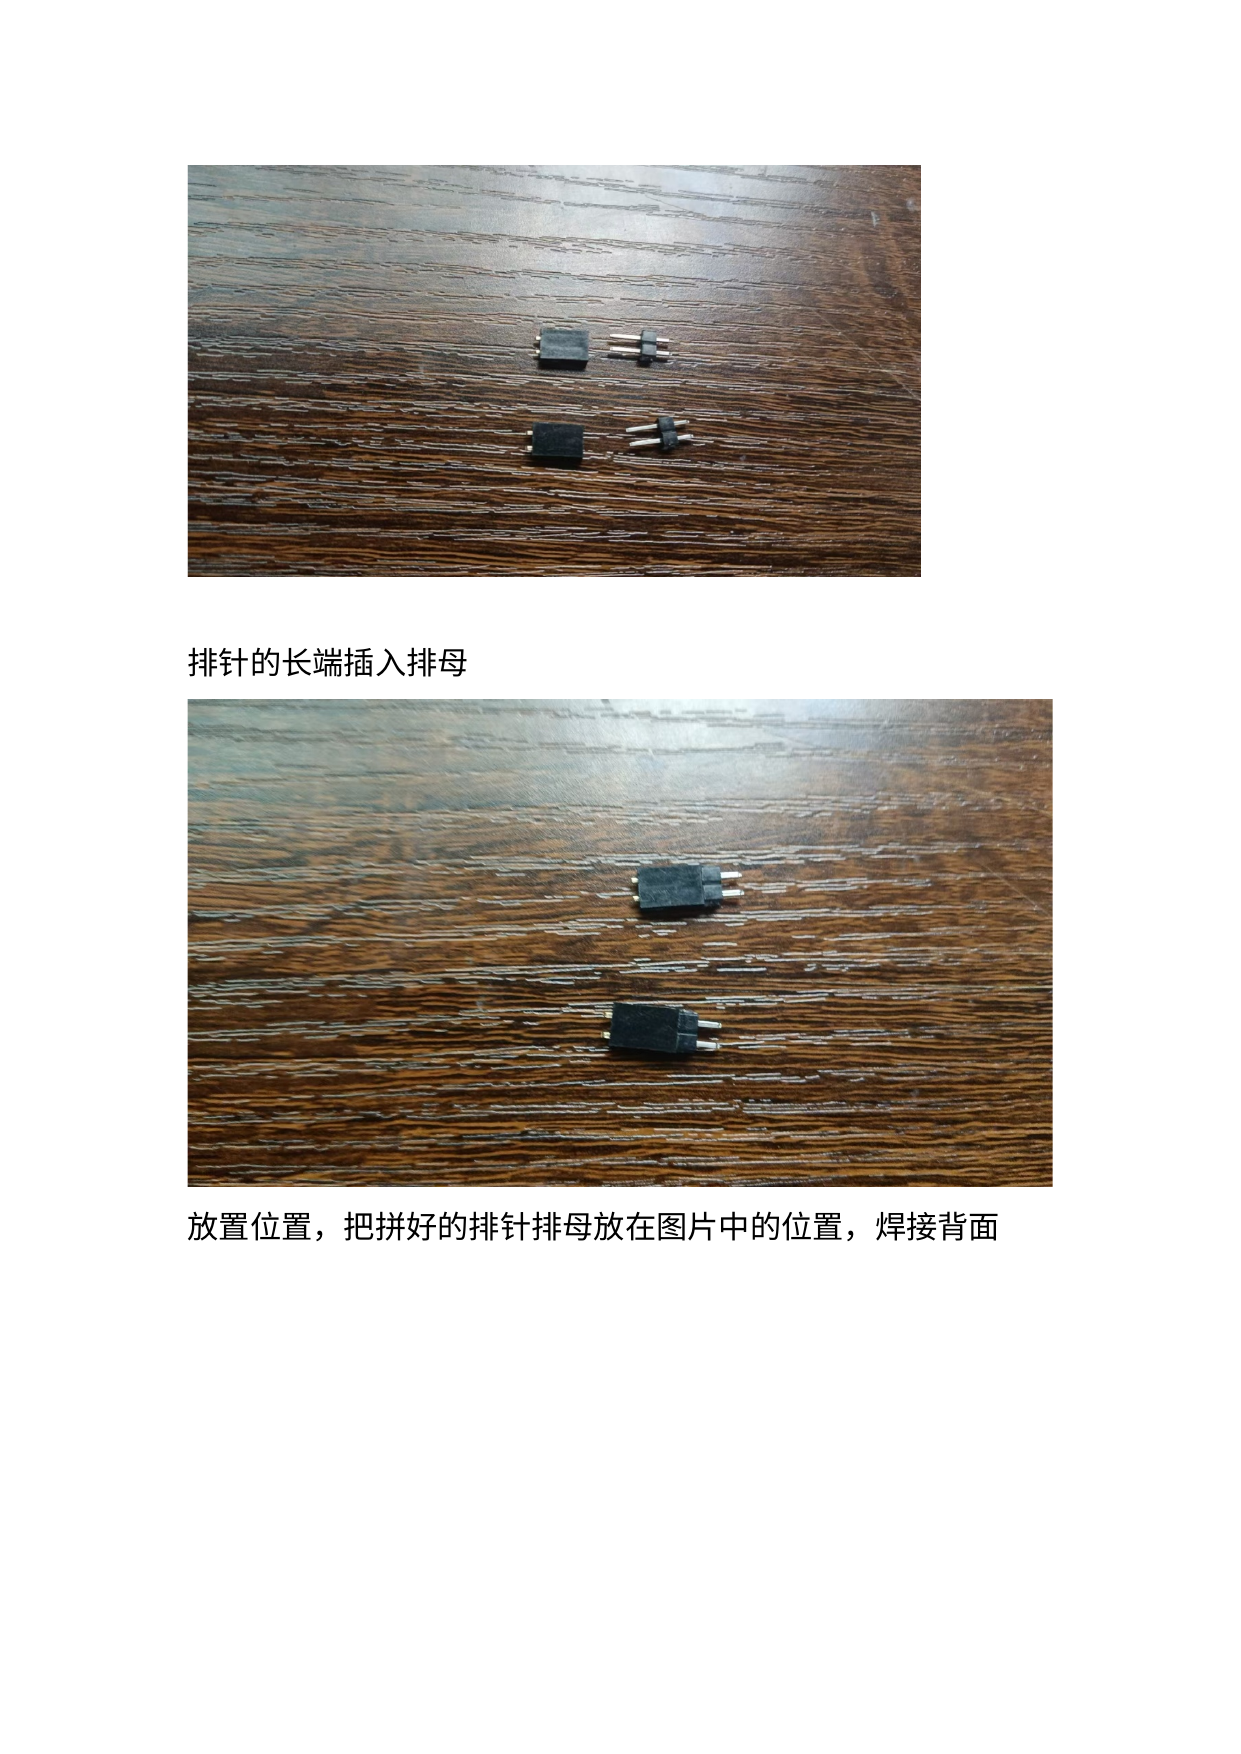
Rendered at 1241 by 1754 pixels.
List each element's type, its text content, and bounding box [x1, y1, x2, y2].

picture [187, 699, 1053, 1187]
text 排针的长端插入排母 [187, 628, 1053, 693]
picture [189, 165, 921, 577]
text 放置位置，把拼好的排针排母放在图片中的位置，焊接背面 [187, 1192, 1053, 1257]
